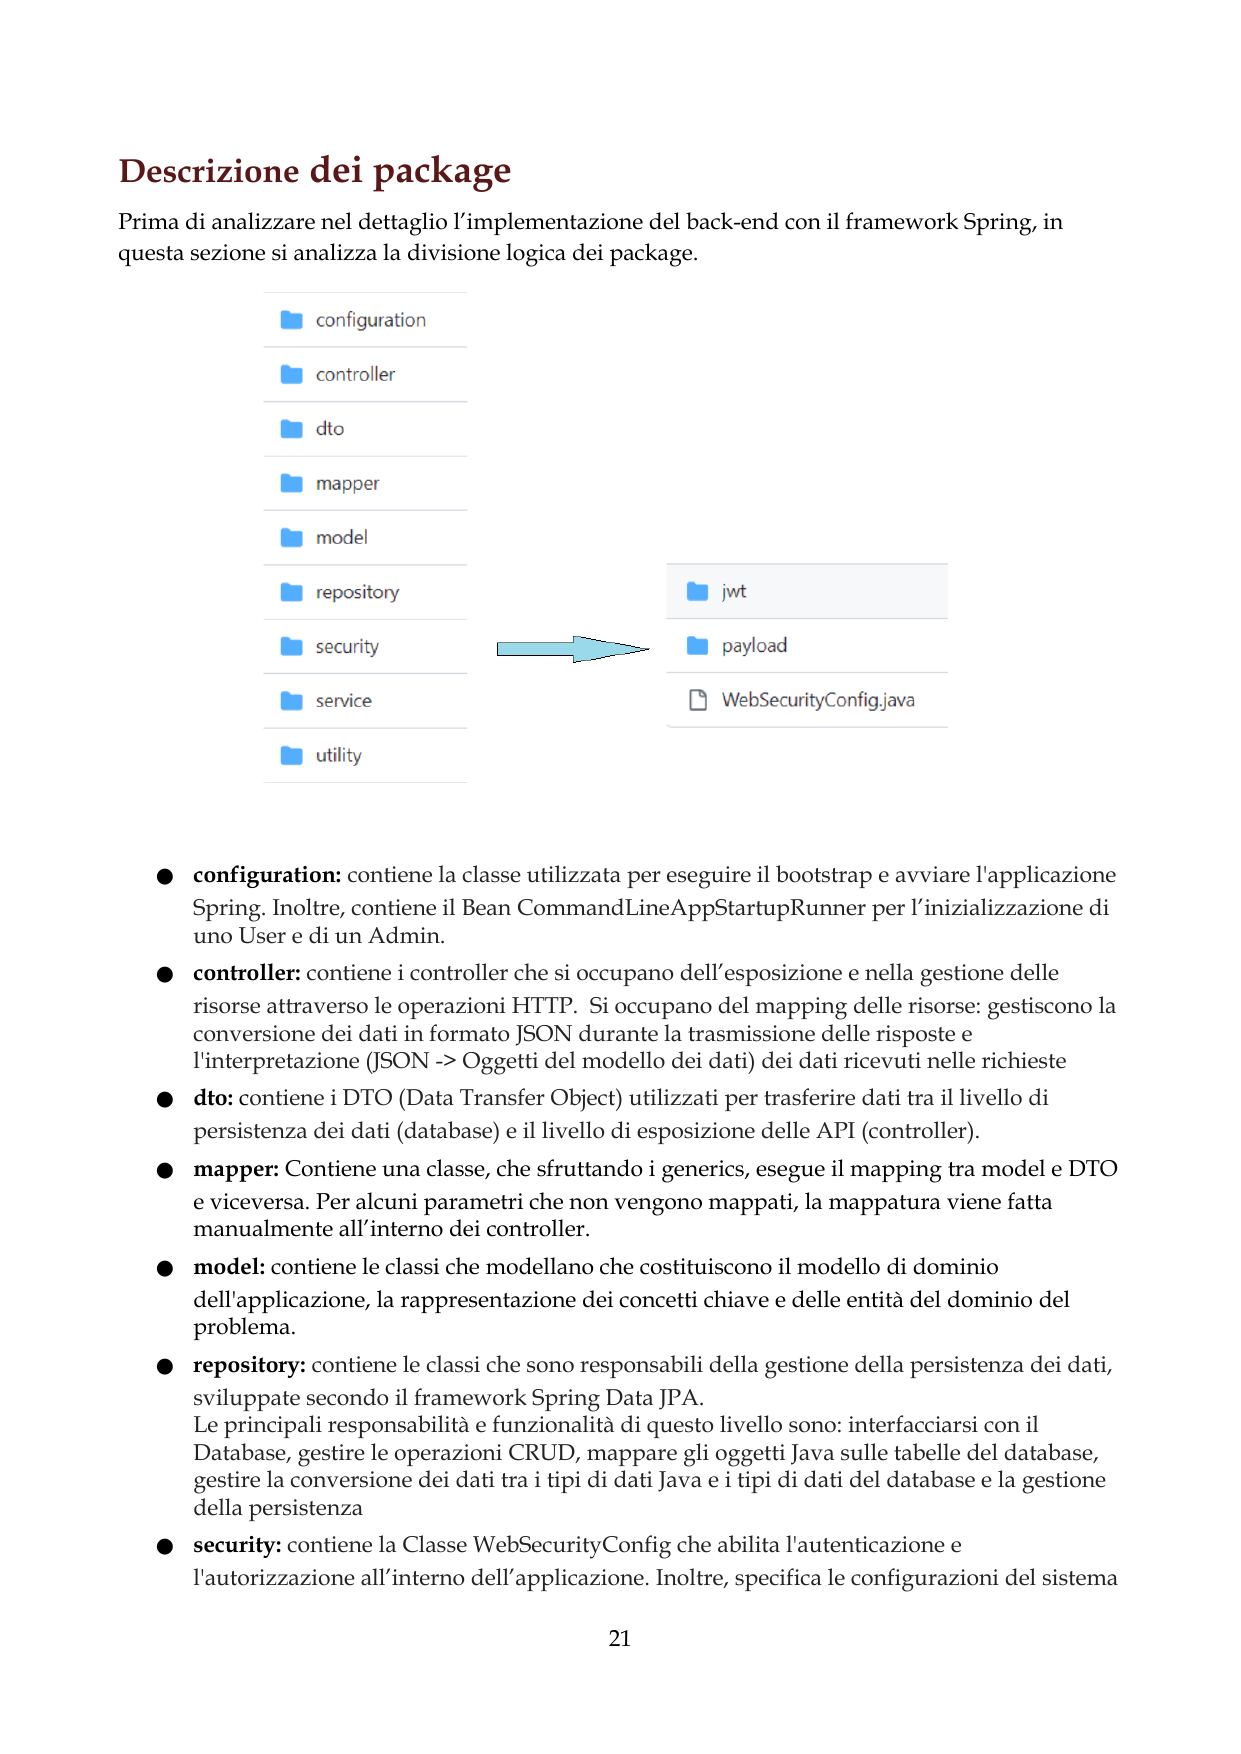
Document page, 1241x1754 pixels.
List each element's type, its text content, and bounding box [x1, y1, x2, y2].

text Prima di analizzare nel dettaglio l’implementazione del back-end con il framework Spring, in questa sezione si analizza la divisione logica dei package. [118, 208, 1122, 267]
picture [257, 287, 983, 800]
list model: contiene le classi che modellano che costituiscono il modello di dominio dell'applicazione, la rappresentazione dei concetti chiave e delle entità del dominio del problema. [156, 1243, 1122, 1341]
list dto: contiene i DTO (Data Transfer Object) utilizzati per trasferire dati tra il livello di persistenza dei dati (database) e il livello di esposizione delle API (controller). [156, 1075, 1122, 1145]
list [156, 1522, 1122, 1592]
list controller: contiene i controller che si occupano dell’esposizione e nella gestione delle risorse attraverso le operazioni HTTP. Si occupano del mapping delle risorse: gestiscono la conversione dei dati in formato JSON durante la trasmissione delle risposte e l'interpretazione (JSON -> Oggetti del modello dei dati) dei dati ricevuti nelle richieste [156, 949, 1122, 1075]
list configuration: contiene la classe utilizzata per eseguire il bootstrap e avviare l'applicazione Spring. Inoltre, contiene il Bean CommandLineAppStartupRunner per l’inizializzazione di uno User e di un Admin. [156, 852, 1122, 949]
subtitle Descrizione dei package [118, 148, 1122, 193]
list mapper: Contiene una classe, che sfruttando i generics, esegue il mapping tra model e DTO e viceversa. Per alcuni parametri che non vengono mappati, la mappatura viene fatta manualmente all’interno dei controller. [156, 1145, 1122, 1243]
list repository: contiene le classi che sono responsabili della gestione della persistenza dei dati, sviluppate secondo il framework Spring Data JPA. Le principali responsabilità e funzionalità di questo livello sono: interfacciarsi con il Database, gestire le operazioni CRUD, mappare gli oggetti Java sulle tabelle del database, gestire la conversione dei dati tra i tipi di dati Java e i tipi di dati del database e la gestione della persistenza [156, 1341, 1122, 1522]
